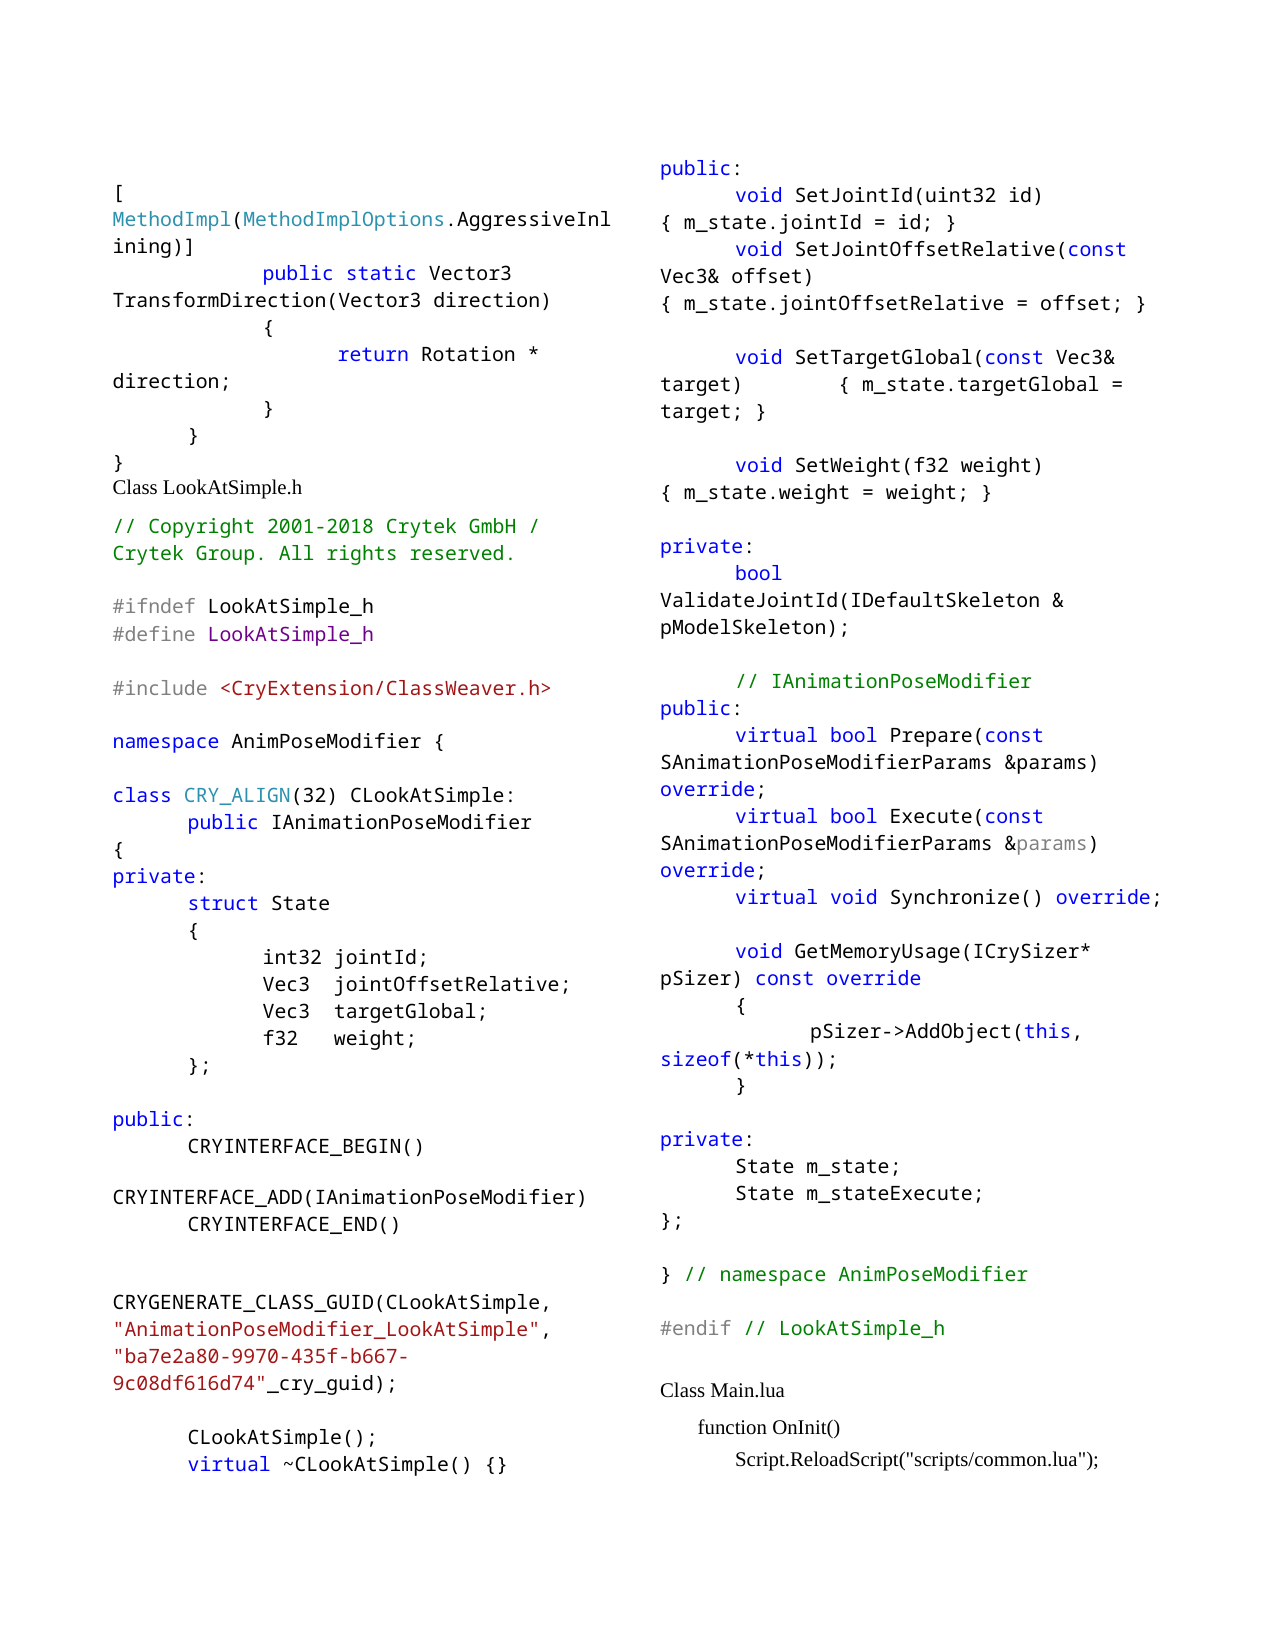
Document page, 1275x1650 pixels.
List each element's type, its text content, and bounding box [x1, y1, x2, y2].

text { [660, 991, 1162, 1018]
text private: [660, 1126, 1162, 1153]
text virtual bool Execute(const SAnimationPoseModifierParams &params) override; [660, 802, 1162, 883]
text Class LookAtSimple.h [112, 475, 615, 499]
text struct State [112, 889, 615, 917]
text CRYGENERATE_CLASS_GUID(CLookAtSimple, "AnimationPoseModifier_LookAtSimple", "ba7e2a80-9970-435f-b667-9c08df616d74"_cry_guid); [112, 1264, 615, 1396]
text } [660, 1072, 1162, 1099]
text void SetTargetGlobal(const Vec3& target) { m_state.targetGlobal = target; } [660, 343, 1162, 424]
text private: [660, 532, 1162, 559]
text void SetJointId(uint32 id) { m_state.jointId = id; } [660, 181, 1162, 235]
text } [112, 448, 615, 475]
text public: [660, 154, 1162, 181]
text private: [112, 863, 615, 889]
text int32 jointId; [112, 943, 615, 971]
text void SetWeight(f32 weight) { m_state.weight = weight; } [660, 451, 1162, 505]
text CRYINTERFACE_ADD(IAnimationPoseModifier) [112, 1159, 615, 1210]
text public: [112, 1105, 615, 1132]
text namespace AnimPoseModifier { [112, 728, 615, 755]
text #endif // LookAtSimple_h [660, 1314, 1162, 1342]
text void SetJointOffsetRelative(const Vec3& offset) { m_state.jointOffsetRelative = offset; } [660, 235, 1162, 316]
text } [112, 394, 615, 421]
text State m_stateExecute; [660, 1180, 1162, 1207]
text Vec3 jointOffsetRelative; [112, 971, 615, 997]
list Script.ReloadScript("scripts/common.lua"); [697, 1447, 1162, 1471]
text { [112, 917, 615, 943]
text bool ValidateJointId(IDefaultSkeleton & pModelSkeleton); [660, 559, 1162, 640]
text } [112, 421, 615, 448]
text public static Vector3 TransformDirection(Vector3 direction) [112, 259, 615, 313]
text void GetMemoryUsage(ICrySizer* pSizer) const override [660, 937, 1162, 991]
text #include <CryExtension/ClassWeaver.h> [112, 674, 615, 701]
text }; [112, 1051, 615, 1078]
text } // namespace AnimPoseModifier [660, 1261, 1162, 1288]
text virtual bool Prepare(const SAnimationPoseModifierParams &params) override; [660, 721, 1162, 802]
text CRYINTERFACE_END() [112, 1210, 615, 1237]
text // IAnimationPoseModifier [660, 667, 1162, 694]
text class CRY_ALIGN(32) CLookAtSimple: [112, 782, 615, 809]
text CLookAtSimple(); [112, 1423, 615, 1450]
text #define LookAtSimple_h [112, 620, 615, 647]
text f32 weight; [112, 1024, 615, 1051]
text CRYINTERFACE_BEGIN() [112, 1132, 615, 1159]
text Vec3 targetGlobal; [112, 997, 615, 1024]
text { [112, 313, 615, 340]
list function OnInit() [697, 1415, 1162, 1439]
text State m_state; [660, 1153, 1162, 1180]
text return Rotation * direction; [112, 340, 615, 394]
text }; [660, 1207, 1162, 1234]
text { [112, 836, 615, 863]
text public IAnimationPoseModifier [112, 809, 615, 836]
text [MethodImpl(MethodImplOptions.AggressiveInlining)] [112, 127, 615, 259]
text pSizer->AddObject(this, sizeof(*this)); [660, 1018, 1162, 1072]
text // Copyright 2001-2018 Crytek GmbH / Crytek Group. All rights reserved. [112, 512, 615, 566]
text #ifndef LookAtSimple_h [112, 593, 615, 620]
text virtual ~CLookAtSimple() {} [112, 1450, 615, 1477]
text virtual void Synchronize() override; [660, 883, 1162, 910]
text Class Main.lua [660, 1378, 1162, 1402]
text public: [660, 694, 1162, 721]
